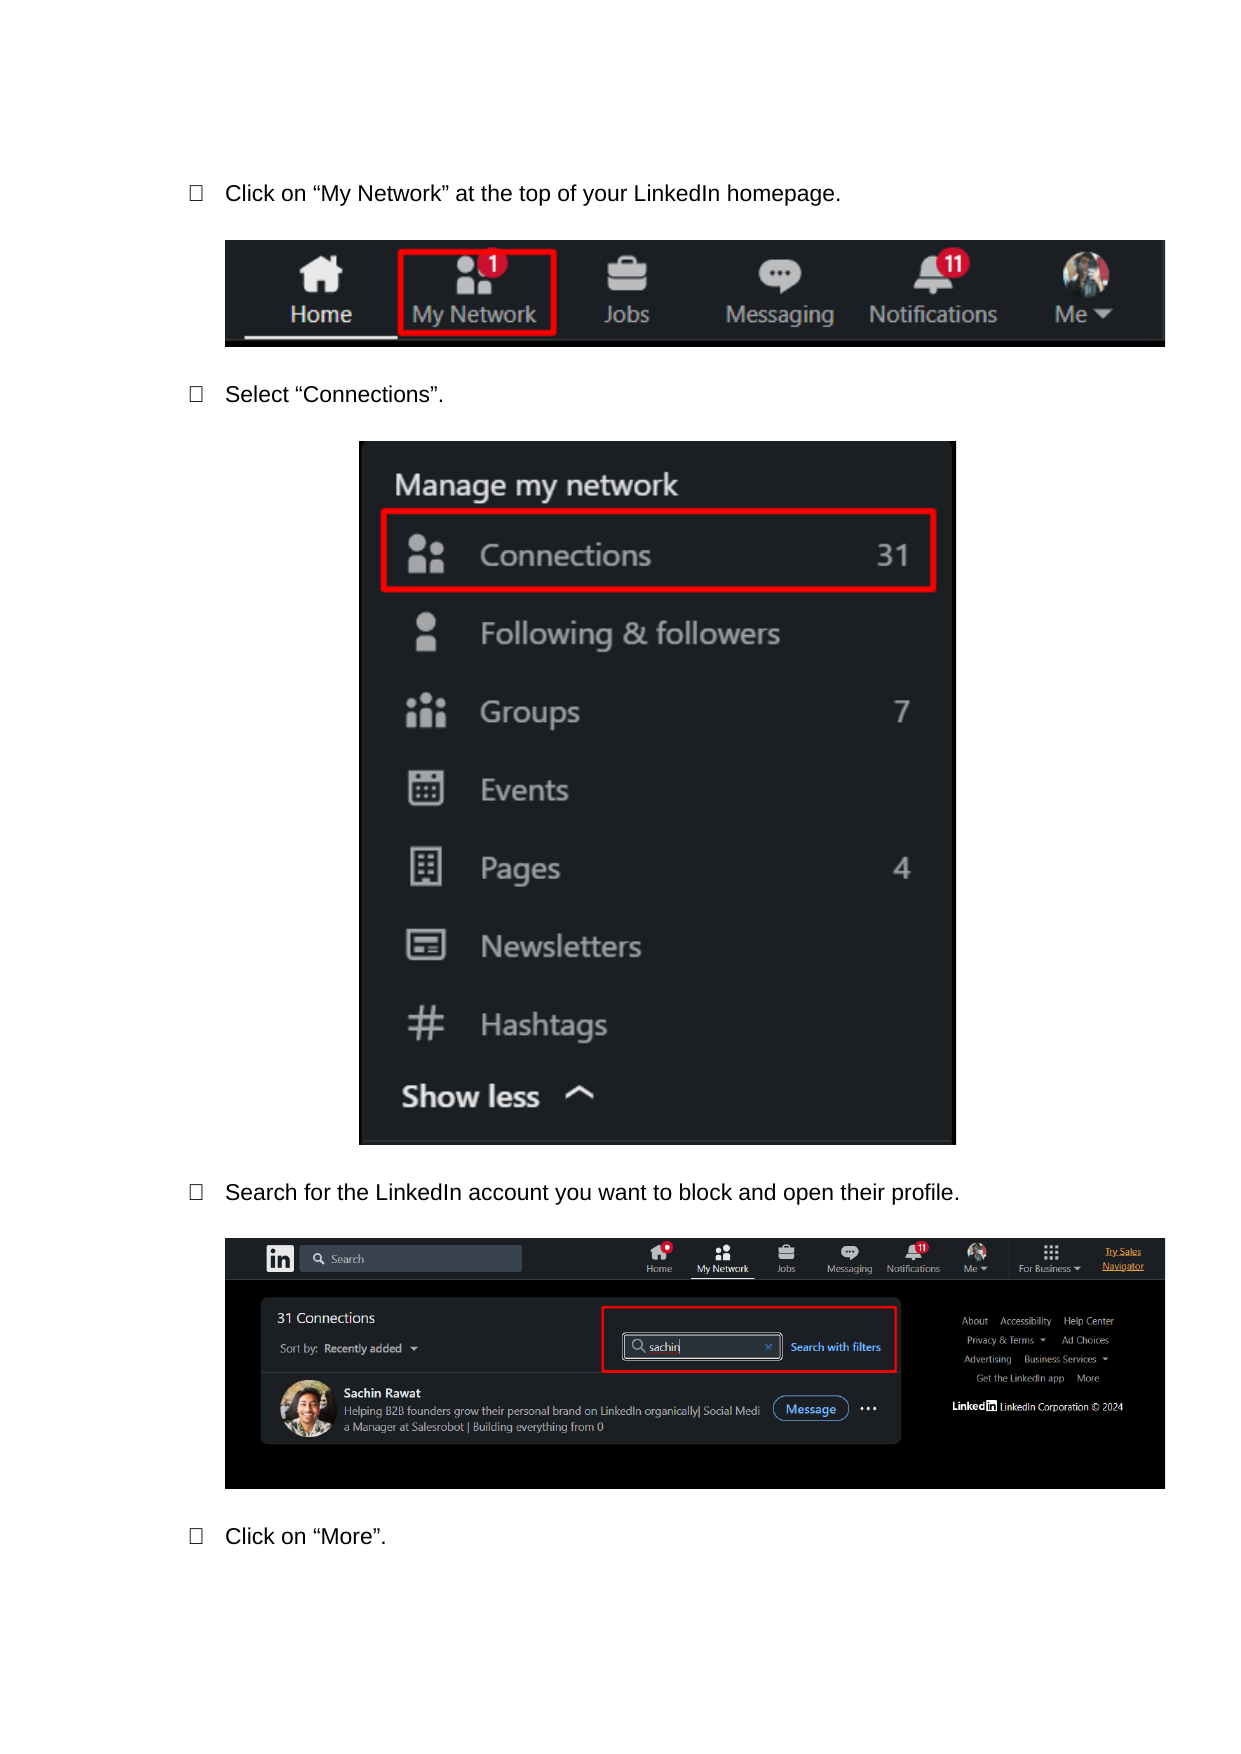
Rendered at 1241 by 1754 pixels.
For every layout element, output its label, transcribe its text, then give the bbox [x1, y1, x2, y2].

list Click on “More”. [187, 1523, 1090, 1549]
list Click on “My Network” at the top of your LinkedIn homepage. [187, 180, 1090, 207]
list Select “Connections”. [187, 381, 1090, 407]
picture [359, 441, 957, 1145]
picture [225, 240, 1166, 347]
picture [225, 1238, 1166, 1489]
list Search for the LinkedIn account you want to block and open their profile. [187, 1178, 1090, 1205]
